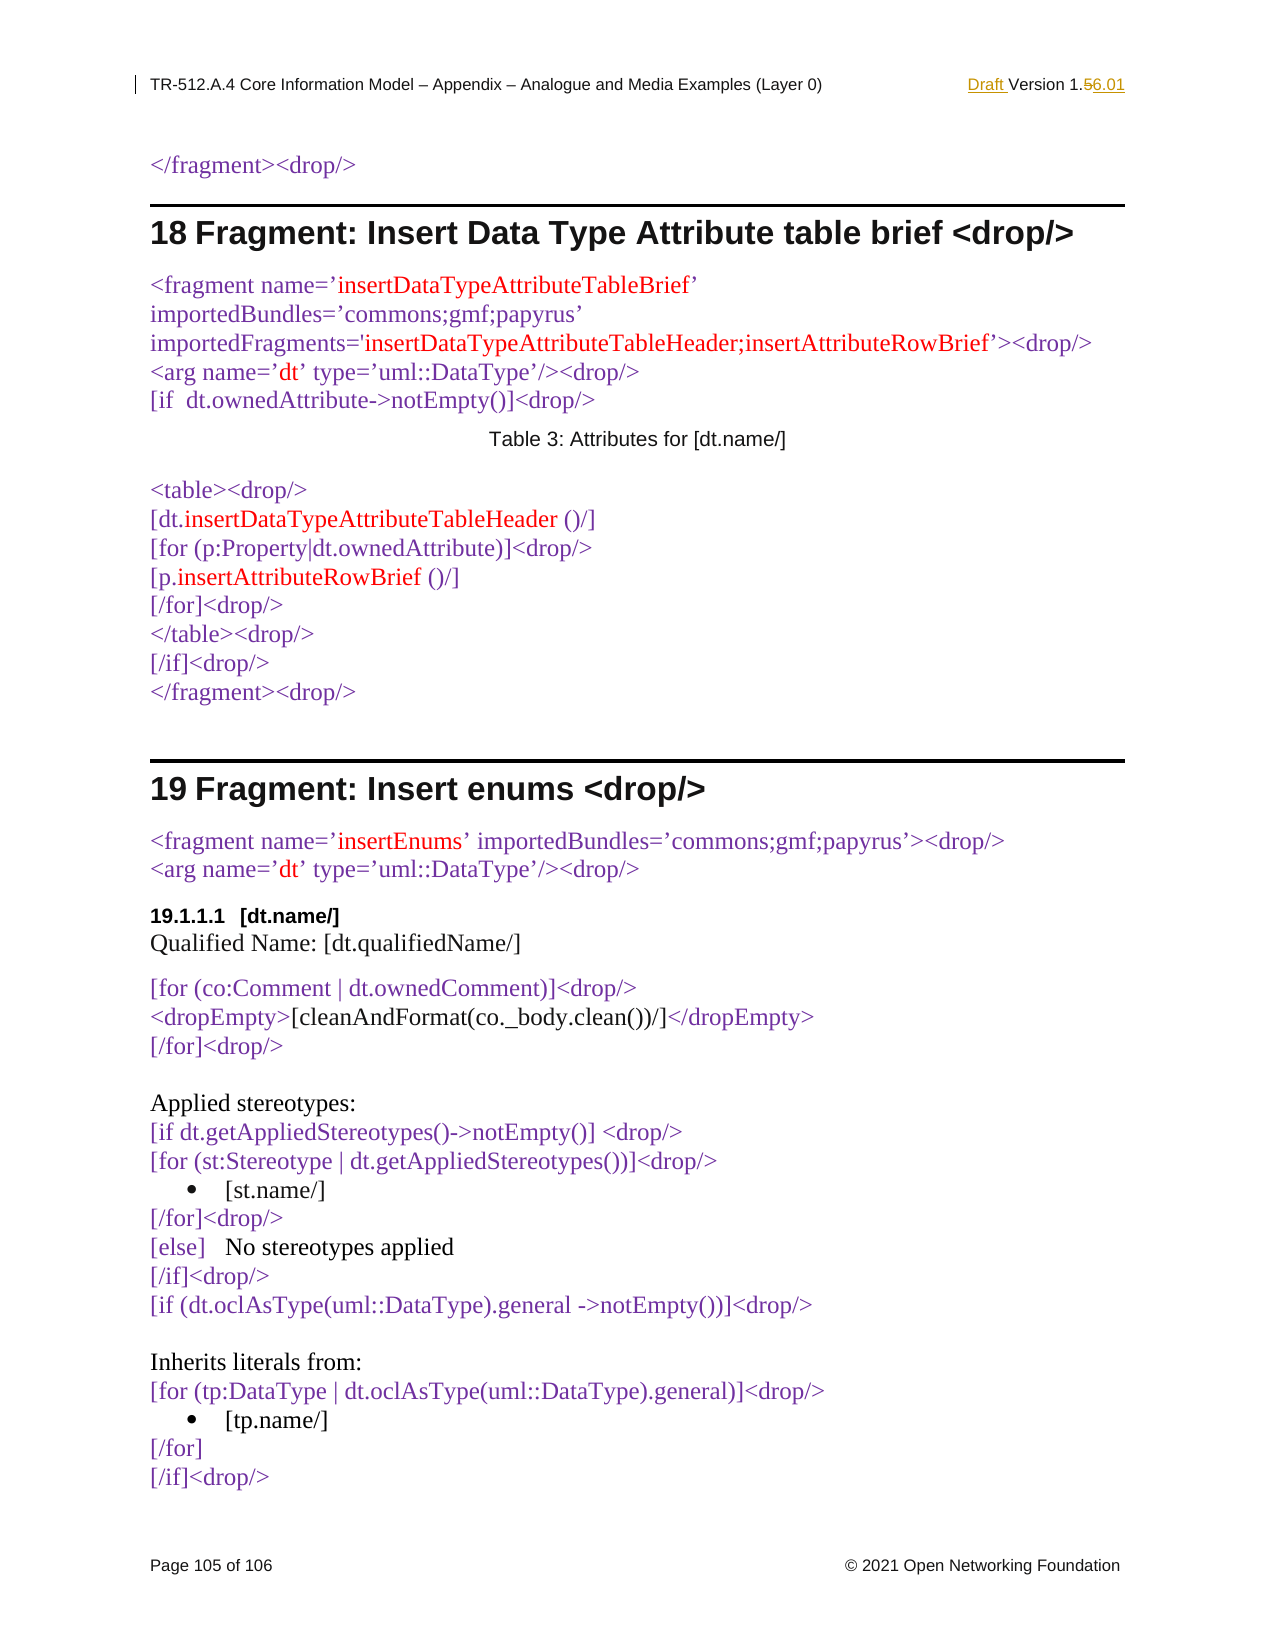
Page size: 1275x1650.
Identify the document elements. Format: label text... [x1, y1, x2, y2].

text [if (dt.oclAsType(uml::DataType).general ->notEmpty())]<drop/> [150, 1290, 1125, 1318]
text Inherits literals from: [150, 1347, 1125, 1376]
list [st.name/] [187, 1175, 1125, 1203]
subtitle Fragment: Insert Data Type Attribute table brief <drop/> [150, 207, 1125, 252]
text <table><drop/> [150, 476, 1125, 504]
text [/for]<drop/> [150, 591, 1125, 619]
text [else] No stereotypes applied [150, 1232, 1125, 1261]
text <fragment name=’insertEnums’ importedBundles=’commons;gmf;papyrus’><drop/> <arg name=’dt’ type=’uml::DataType’/><drop/> [150, 826, 1125, 883]
subtitle Fragment: Insert enums <drop/> [150, 763, 1125, 807]
text [/if]<drop/> [150, 1462, 1125, 1491]
text Qualified Name: [dt.qualifiedName/] [150, 928, 1125, 957]
text [for (st:Stereotype | dt.getAppliedStereotypes())]<drop/> [150, 1146, 1125, 1175]
text [for (co:Comment | dt.ownedComment)]<drop/> [150, 973, 1125, 1002]
text [if dt.getAppliedStereotypes()->notEmpty()] <drop/> [150, 1117, 1125, 1146]
text [/if]<drop/> [150, 1261, 1125, 1290]
text [/if]<drop/> [150, 648, 1125, 677]
text </fragment><drop/> [150, 150, 1125, 179]
text [/for] [150, 1433, 1125, 1462]
text </fragment><drop/> [150, 677, 1125, 706]
text [dt.insertDataTypeAttributeTableHeader ()/] [150, 504, 1125, 533]
text [for (p:Property|dt.ownedAttribute)]<drop/> [150, 533, 1125, 562]
text [/for]<drop/> [150, 1203, 1125, 1232]
text [p.insertAttributeRowBrief ()/] [150, 562, 1125, 591]
text </table><drop/> [150, 619, 1125, 648]
subtitle [dt.name/] [150, 904, 1125, 928]
text <dropEmpty>[cleanAndFormat(co._body.clean())/]</dropEmpty> [150, 1002, 1125, 1031]
text [/for]<drop/> [150, 1031, 1125, 1060]
text Applied stereotypes: [150, 1088, 1125, 1117]
text <fragment name=’insertDataTypeAttributeTableBrief’ importedBundles=’commons;gmf;papyrus’ importedFragments='insertDataTypeAttributeTableHeader;insertAttributeRowBrief’><drop/> <arg name=’dt’ type=’uml::DataType’/><drop/> [if dt.ownedAttribute->notEmpty()]<drop/> [150, 270, 1125, 414]
list [tp.name/] [187, 1405, 1125, 1433]
text [for (tp:DataType | dt.oclAsType(uml::DataType).general)]<drop/> [150, 1376, 1125, 1405]
